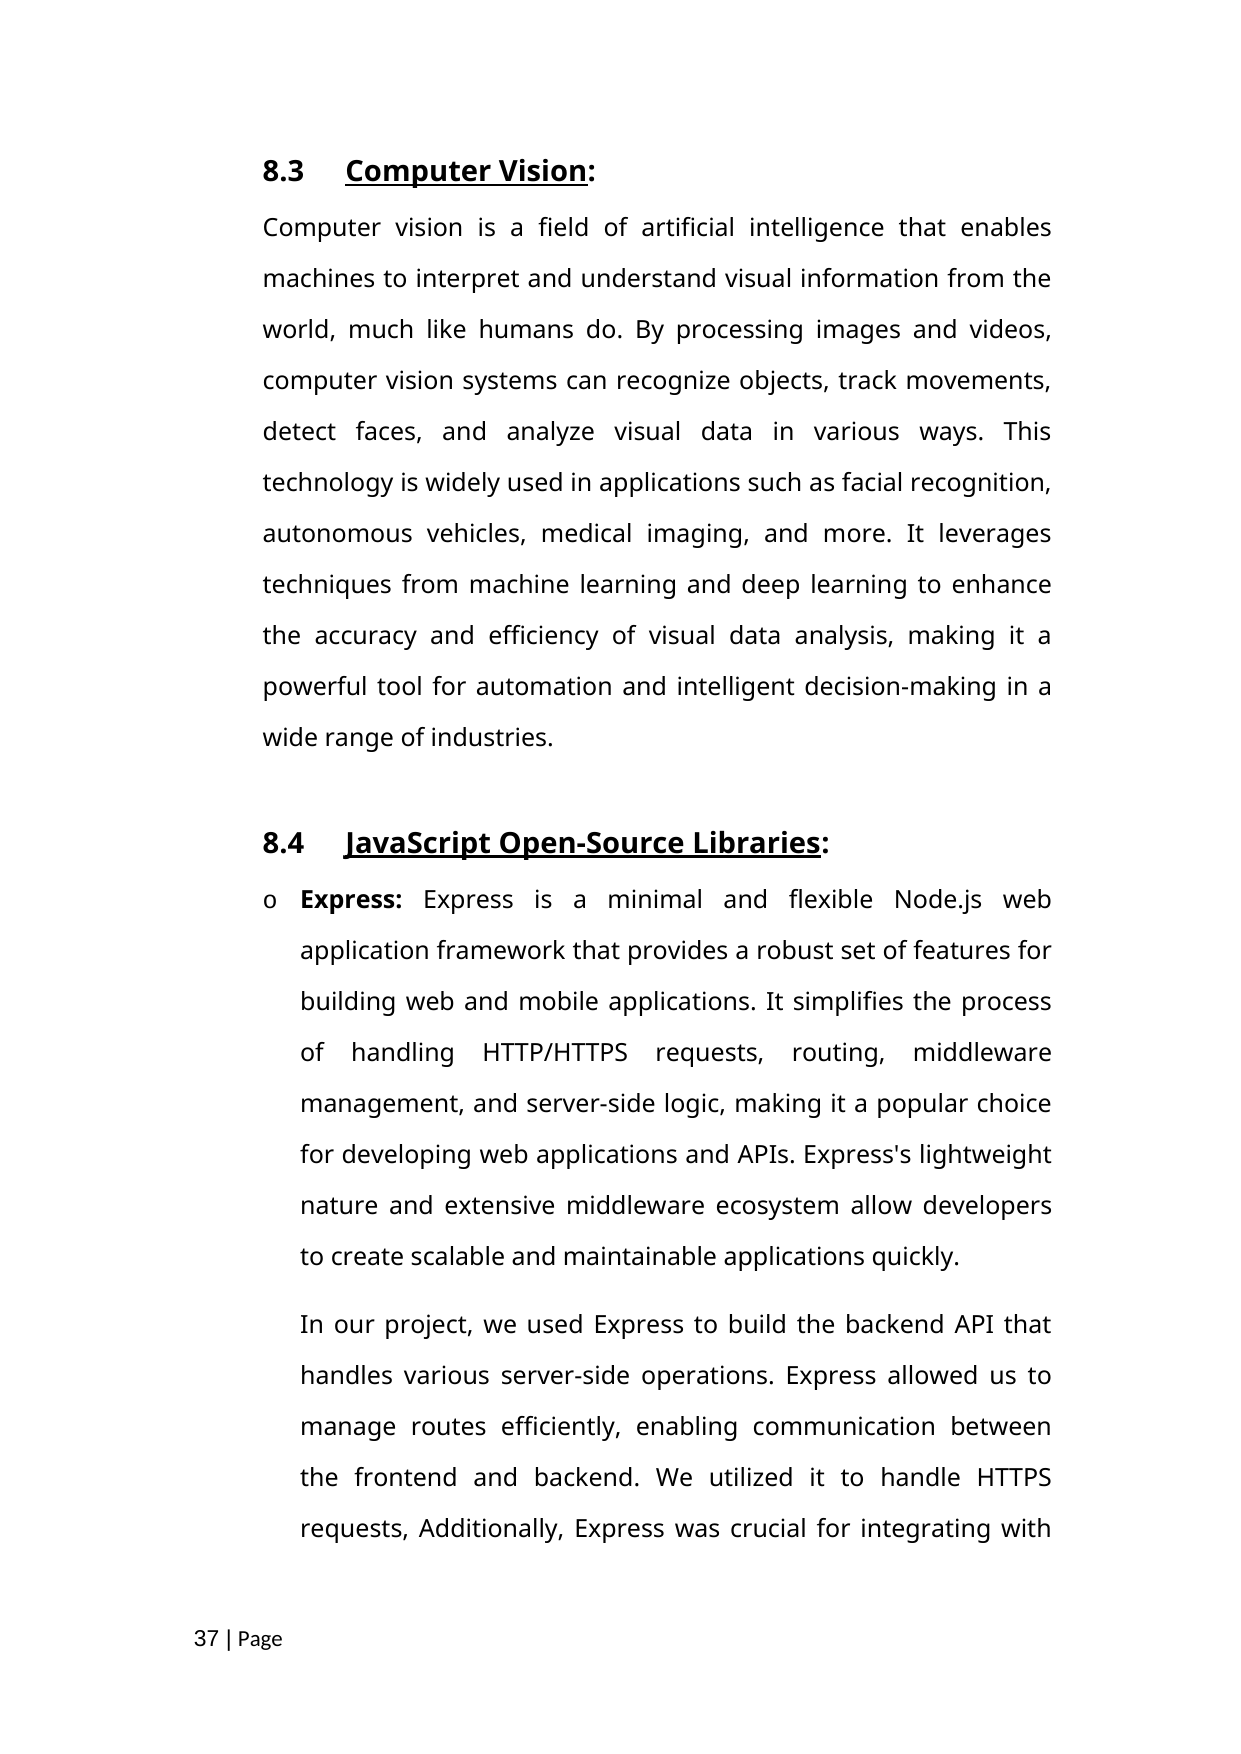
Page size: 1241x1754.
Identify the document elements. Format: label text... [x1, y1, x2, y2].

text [300, 1307, 1053, 1545]
list Express: Express is a minimal and flexible Node.js web application framework that provides a robust set of features for building web and mobile applications. It simplifies the process of handling HTTP/HTTPS requests, routing, middleware management, and server-side logic, making it a popular choice for developing web applications and APIs. Express's lightweight nature and extensive middleware ecosystem allow developers to create scalable and maintainable applications quickly. [262, 881, 1053, 1273]
list JavaScript Open-Source Libraries: [262, 822, 1053, 862]
list Computer Vision: [262, 150, 1053, 190]
list Computer vision is a field of artificial intelligence that enables machines to interpret and understand visual information from the world, much like humans do. By processing images and videos, computer vision systems can recognize objects, track movements, detect faces, and analyze visual data in various ways. This technology is widely used in applications such as facial recognition, autonomous vehicles, medical imaging, and more. It leverages techniques from machine learning and deep learning to enhance the accuracy and efficiency of visual data analysis, making it a powerful tool for automation and intelligent decision-making in a wide range of industries. [262, 209, 1053, 754]
